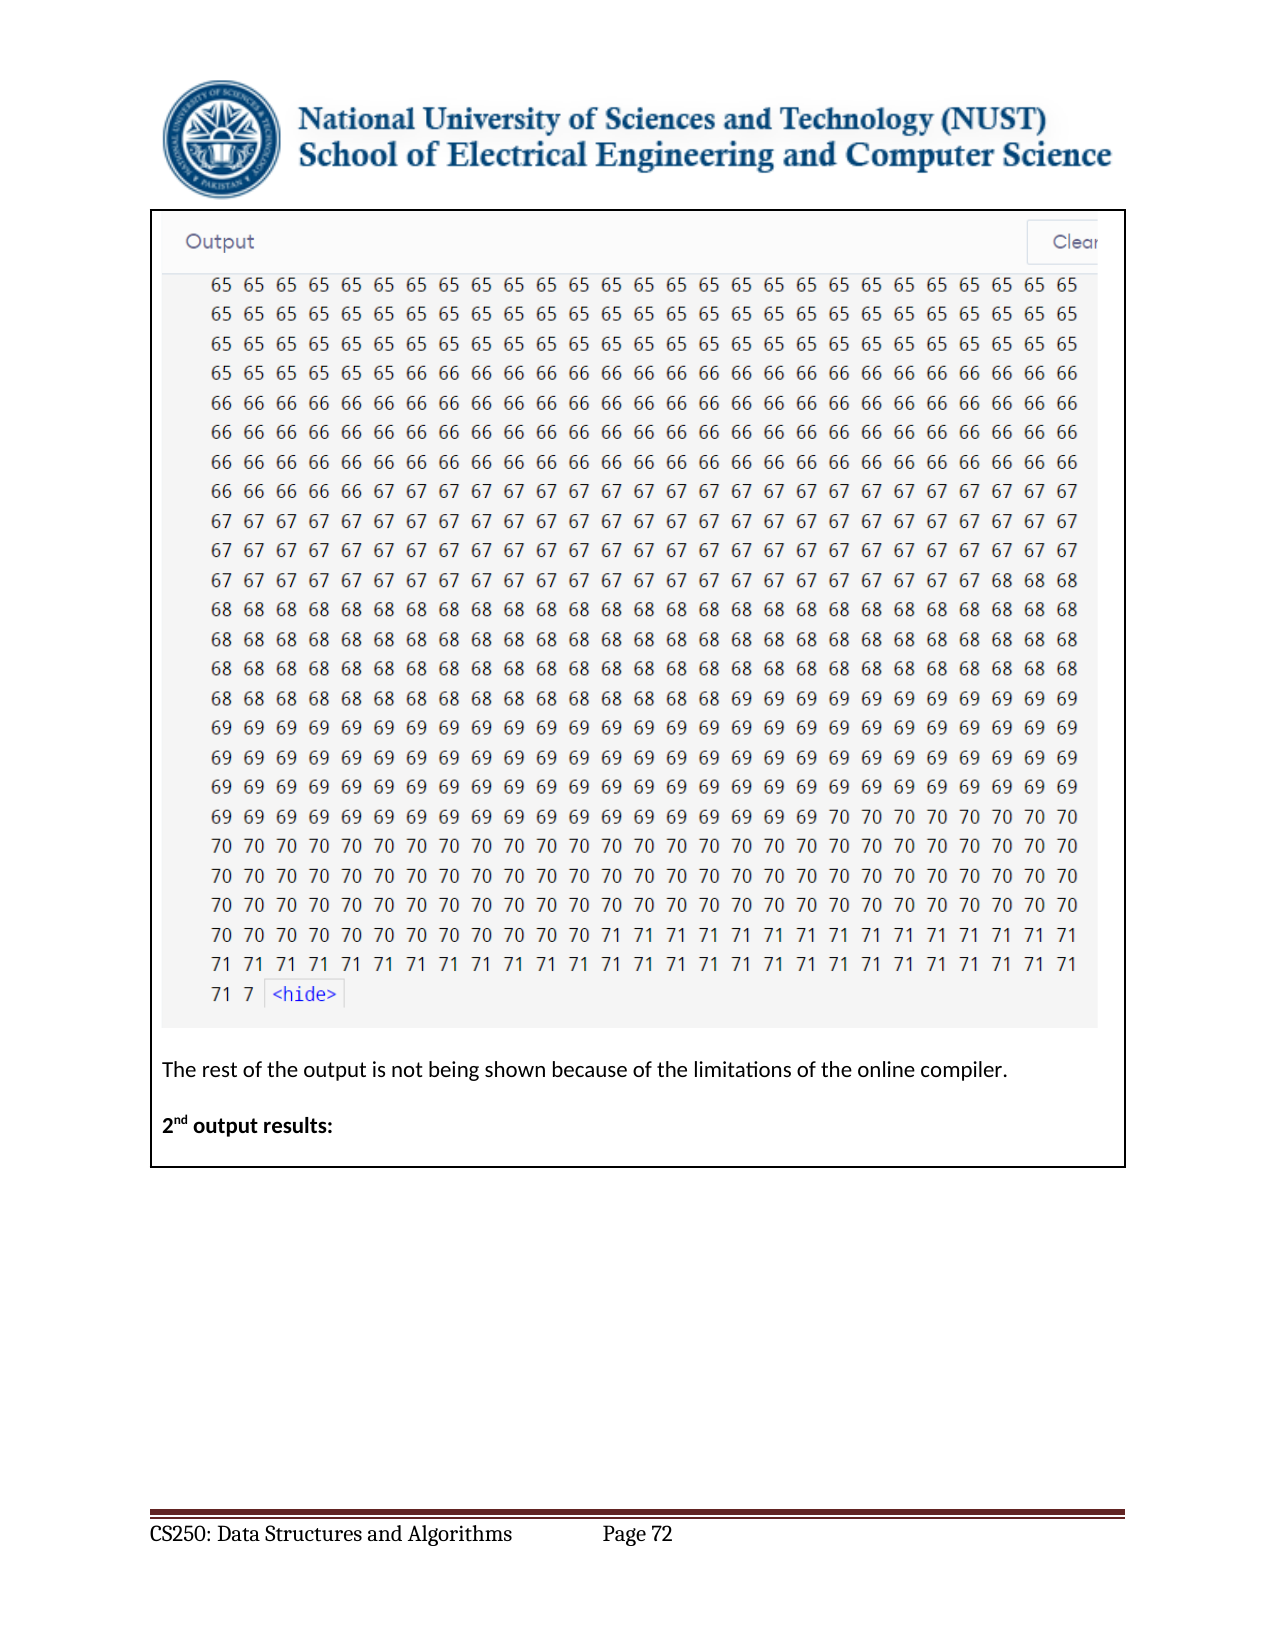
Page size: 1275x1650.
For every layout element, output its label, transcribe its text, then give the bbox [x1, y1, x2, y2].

picture [161, 211, 1098, 1028]
picture [150, 75, 1125, 209]
